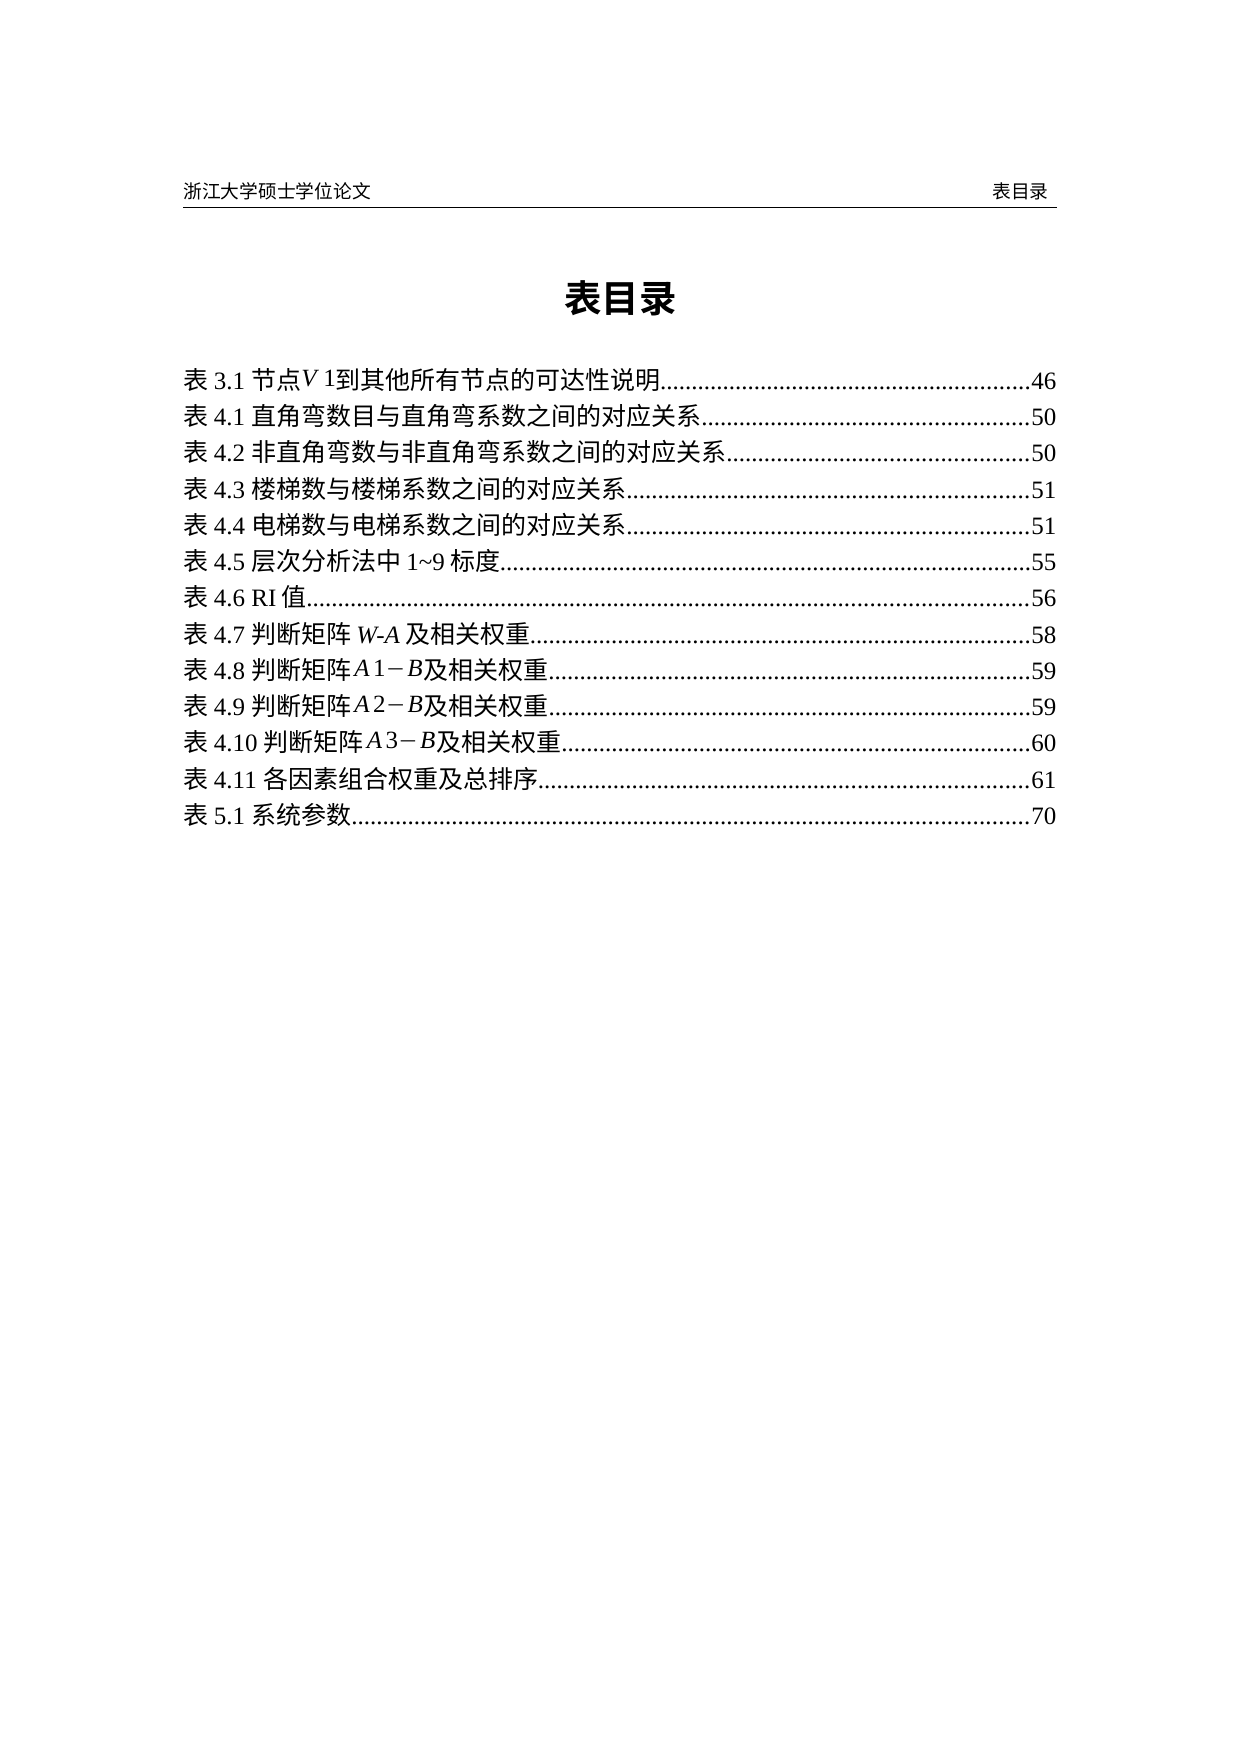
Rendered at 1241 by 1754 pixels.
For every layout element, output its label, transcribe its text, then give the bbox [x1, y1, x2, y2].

text 表 4.10 判断矩阵及相关权重 60 [183, 723, 1057, 759]
text 表 4.9 判断矩阵及相关权重 59 [183, 687, 1057, 723]
text 表 4.5 层次分析法中1~9标度 55 [183, 542, 1057, 578]
text 表 4.1 直角弯数目与直角弯系数之间的对应关系 50 [183, 397, 1057, 433]
text 表 4.2 非直角弯数与非直角弯系数之间的对应关系 50 [183, 433, 1057, 469]
text 表 4.8 判断矩阵及相关权重 59 [183, 650, 1057, 687]
text 表 4.7 判断矩阵W-A及相关权重 58 [183, 614, 1057, 650]
text 表 4.11 各因素组合权重及总排序 61 [183, 759, 1057, 795]
text 表 4.3 楼梯数与楼梯系数之间的对应关系 51 [183, 469, 1057, 505]
text 表 4.6 RI值 56 [183, 578, 1057, 614]
text 表 4.4 电梯数与电梯系数之间的对应关系 51 [183, 505, 1057, 542]
text 表目录 [183, 268, 1057, 323]
text 表 3.1 节点到其他所有节点的可达性说明 46 [183, 360, 1057, 397]
text 表 5.1 系统参数 70 [183, 795, 1057, 832]
